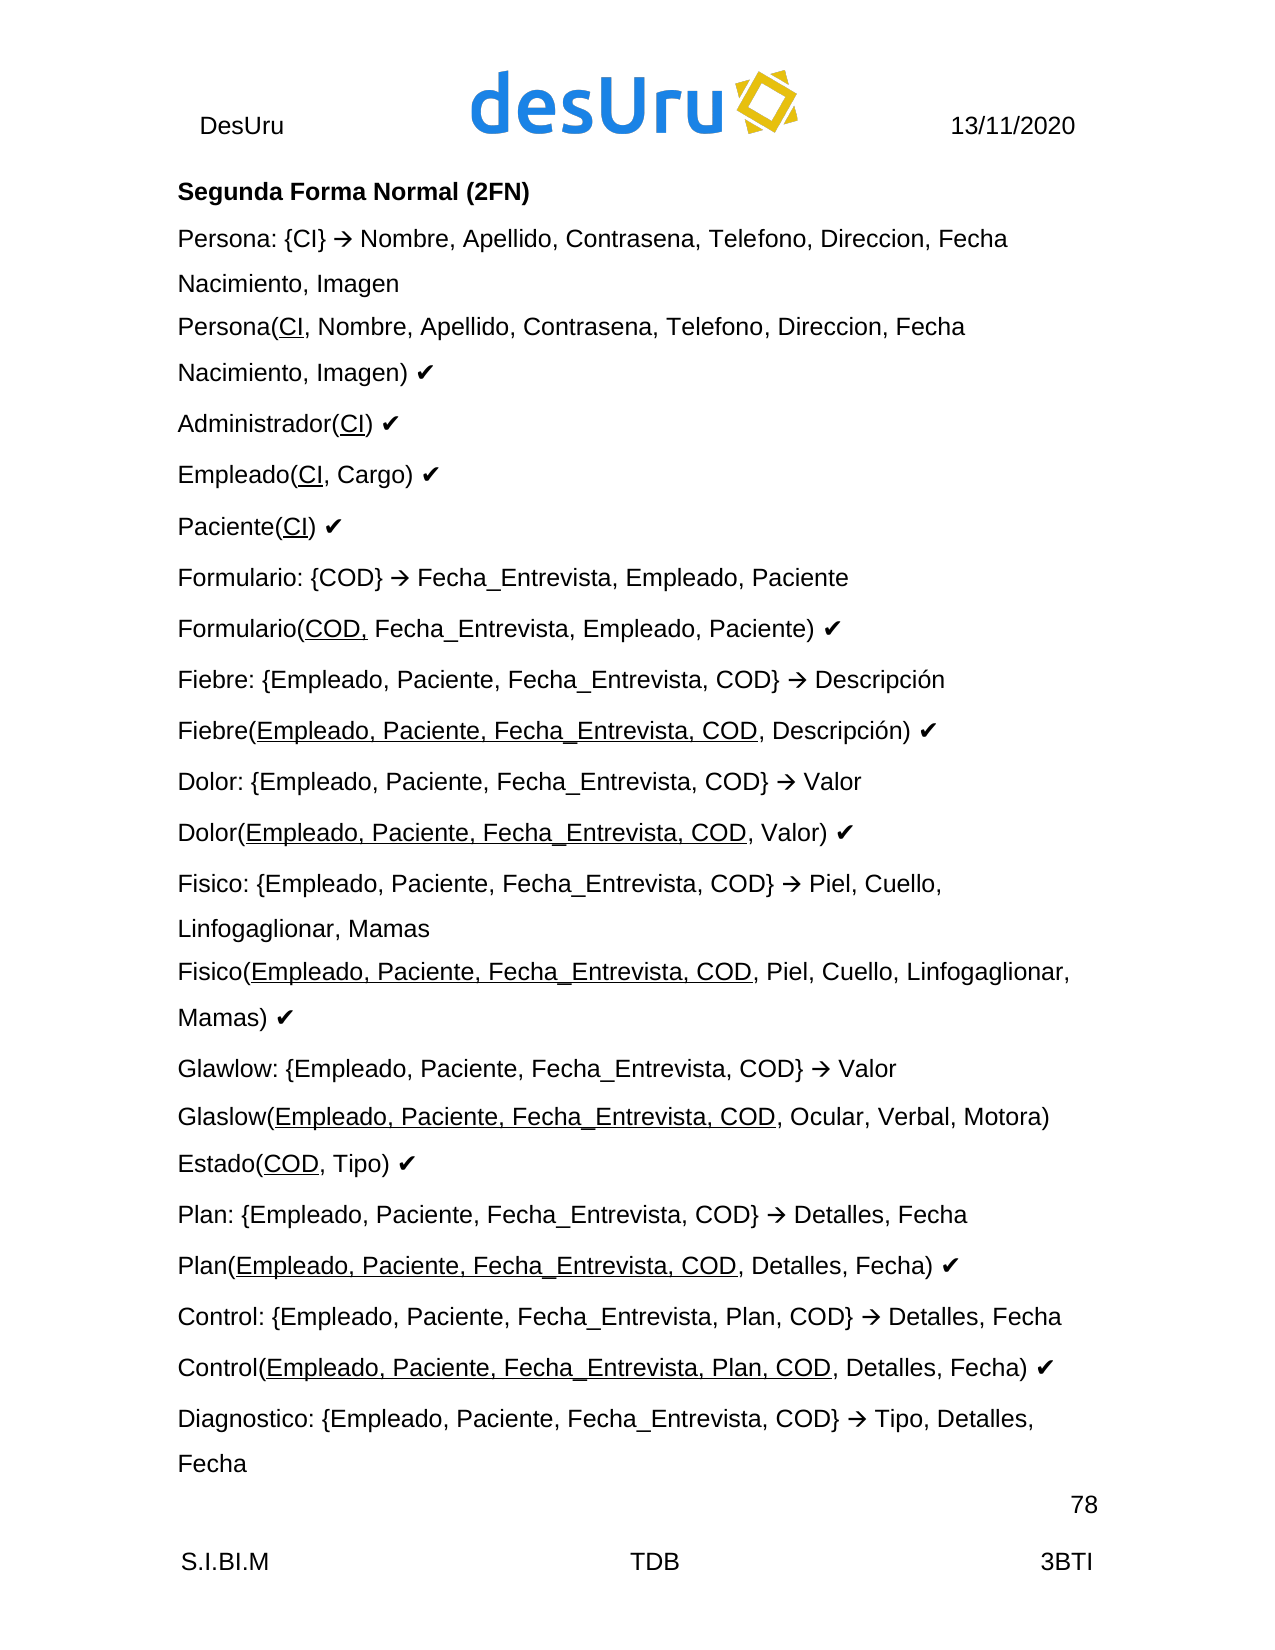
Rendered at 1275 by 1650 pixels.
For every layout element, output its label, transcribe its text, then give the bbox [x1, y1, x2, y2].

text Empleado(CI, Cargo) [177, 457, 1098, 491]
text Glaslow(Empleado, Paciente, Fecha_Entrevista, COD, Ocular, Verbal, Motora) Estado(COD, Tipo) [177, 1102, 1098, 1179]
text Persona(CI, Nombre, Apellido, Contrasena, Telefono, Direccion, Fecha Nacimiento, Imagen) [177, 312, 1098, 389]
text Administrador(CI) [177, 406, 1098, 440]
text Control: {Empleado, Paciente, Fecha_Entrevista, Plan, COD} 🡪 Detalles, Fecha [177, 1298, 1098, 1332]
text Fisico: {Empleado, Paciente, Fecha_Entrevista, COD} 🡪 Piel, Cuello, Linfogaglionar, Mamas [177, 865, 1098, 943]
text Dolor: {Empleado, Paciente, Fecha_Entrevista, COD} 🡪 Valor [177, 763, 1098, 797]
text Segunda Forma Normal (2FN) [177, 177, 1098, 206]
text Fiebre: {Empleado, Paciente, Fecha_Entrevista, COD} 🡪 Descripción [177, 661, 1098, 695]
text Dolor(Empleado, Paciente, Fecha_Entrevista, COD, Valor) [177, 814, 1098, 848]
text Plan: {Empleado, Paciente, Fecha_Entrevista, COD} 🡪 Detalles, Fecha [177, 1196, 1098, 1230]
text Persona: {CI} 🡪 Nombre, Apellido, Contrasena, Telefono, Direccion, Fecha Nacimiento, Imagen [177, 220, 1098, 297]
text Plan(Empleado, Paciente, Fecha_Entrevista, COD, Detalles, Fecha) [177, 1247, 1098, 1281]
text Control(Empleado, Paciente, Fecha_Entrevista, Plan, COD, Detalles, Fecha) [177, 1349, 1098, 1383]
text Formulario: {COD} 🡪 Fecha_Entrevista, Empleado, Paciente [177, 559, 1098, 593]
text Diagnostico: {Empleado, Paciente, Fecha_Entrevista, COD} 🡪 Tipo, Detalles, Fecha [177, 1401, 1098, 1478]
text Glawlow: {Empleado, Paciente, Fecha_Entrevista, COD} 🡪 Valor [177, 1051, 1098, 1085]
picture [471, 70, 798, 134]
text Fiebre(Empleado, Paciente, Fecha_Entrevista, COD, Descripción) [177, 712, 1098, 746]
text Formulario(COD, Fecha_Entrevista, Empleado, Paciente) [177, 610, 1098, 644]
text Fisico(Empleado, Paciente, Fecha_Entrevista, COD, Piel, Cuello, Linfogaglionar, Mamas) [177, 957, 1098, 1034]
text Paciente(CI) [177, 508, 1098, 542]
